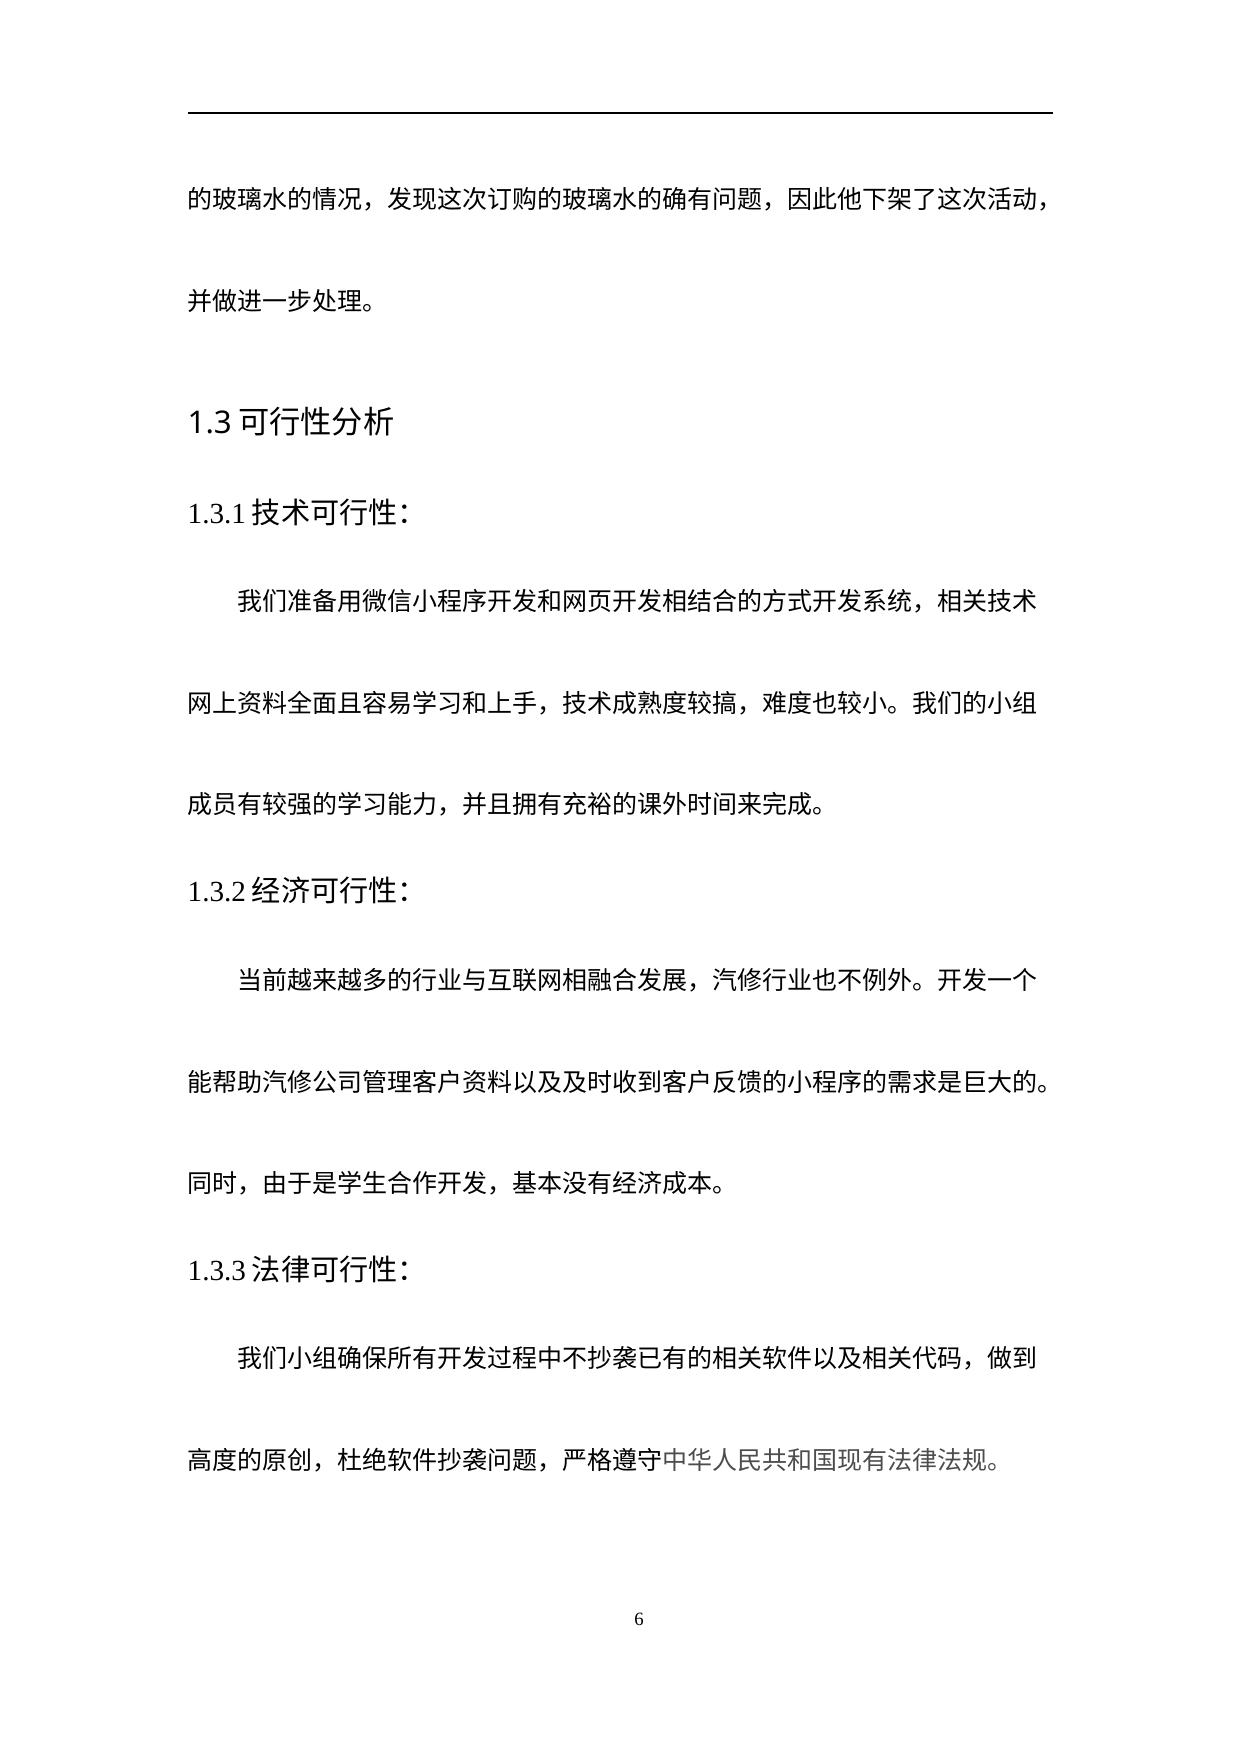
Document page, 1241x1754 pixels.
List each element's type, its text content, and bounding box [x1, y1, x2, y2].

subtitle 1.3.3法律可行性： [187, 1234, 1053, 1302]
subtitle 1.3.2经济可行性： [187, 855, 1053, 923]
text 我们小组确保所有开发过程中不抄袭已有的相关软件以及相关代码，做到高度的原创，杜绝软件抄袭问题，严格遵守中华人民共和国现有法律法规。 [187, 1323, 1053, 1493]
text 当前越来越多的行业与互联网相融合发展，汽修行业也不例外。开发一个能帮助汽修公司管理客户资料以及及时收到客户反馈的小程序的需求是巨大的。同时，由于是学生合作开发，基本没有经济成本。 [187, 944, 1053, 1216]
subtitle 1.3可行性分析 [187, 386, 1053, 454]
text 我们准备用微信小程序开发和网页开发相结合的方式开发系统，相关技术网上资料全面且容易学习和上手，技术成熟度较搞，难度也较小。我们的小组成员有较强的学习能力，并且拥有充裕的课外时间来完成。 [187, 565, 1053, 837]
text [187, 164, 1053, 334]
subtitle 1.3.1技术可行性： [187, 476, 1053, 544]
